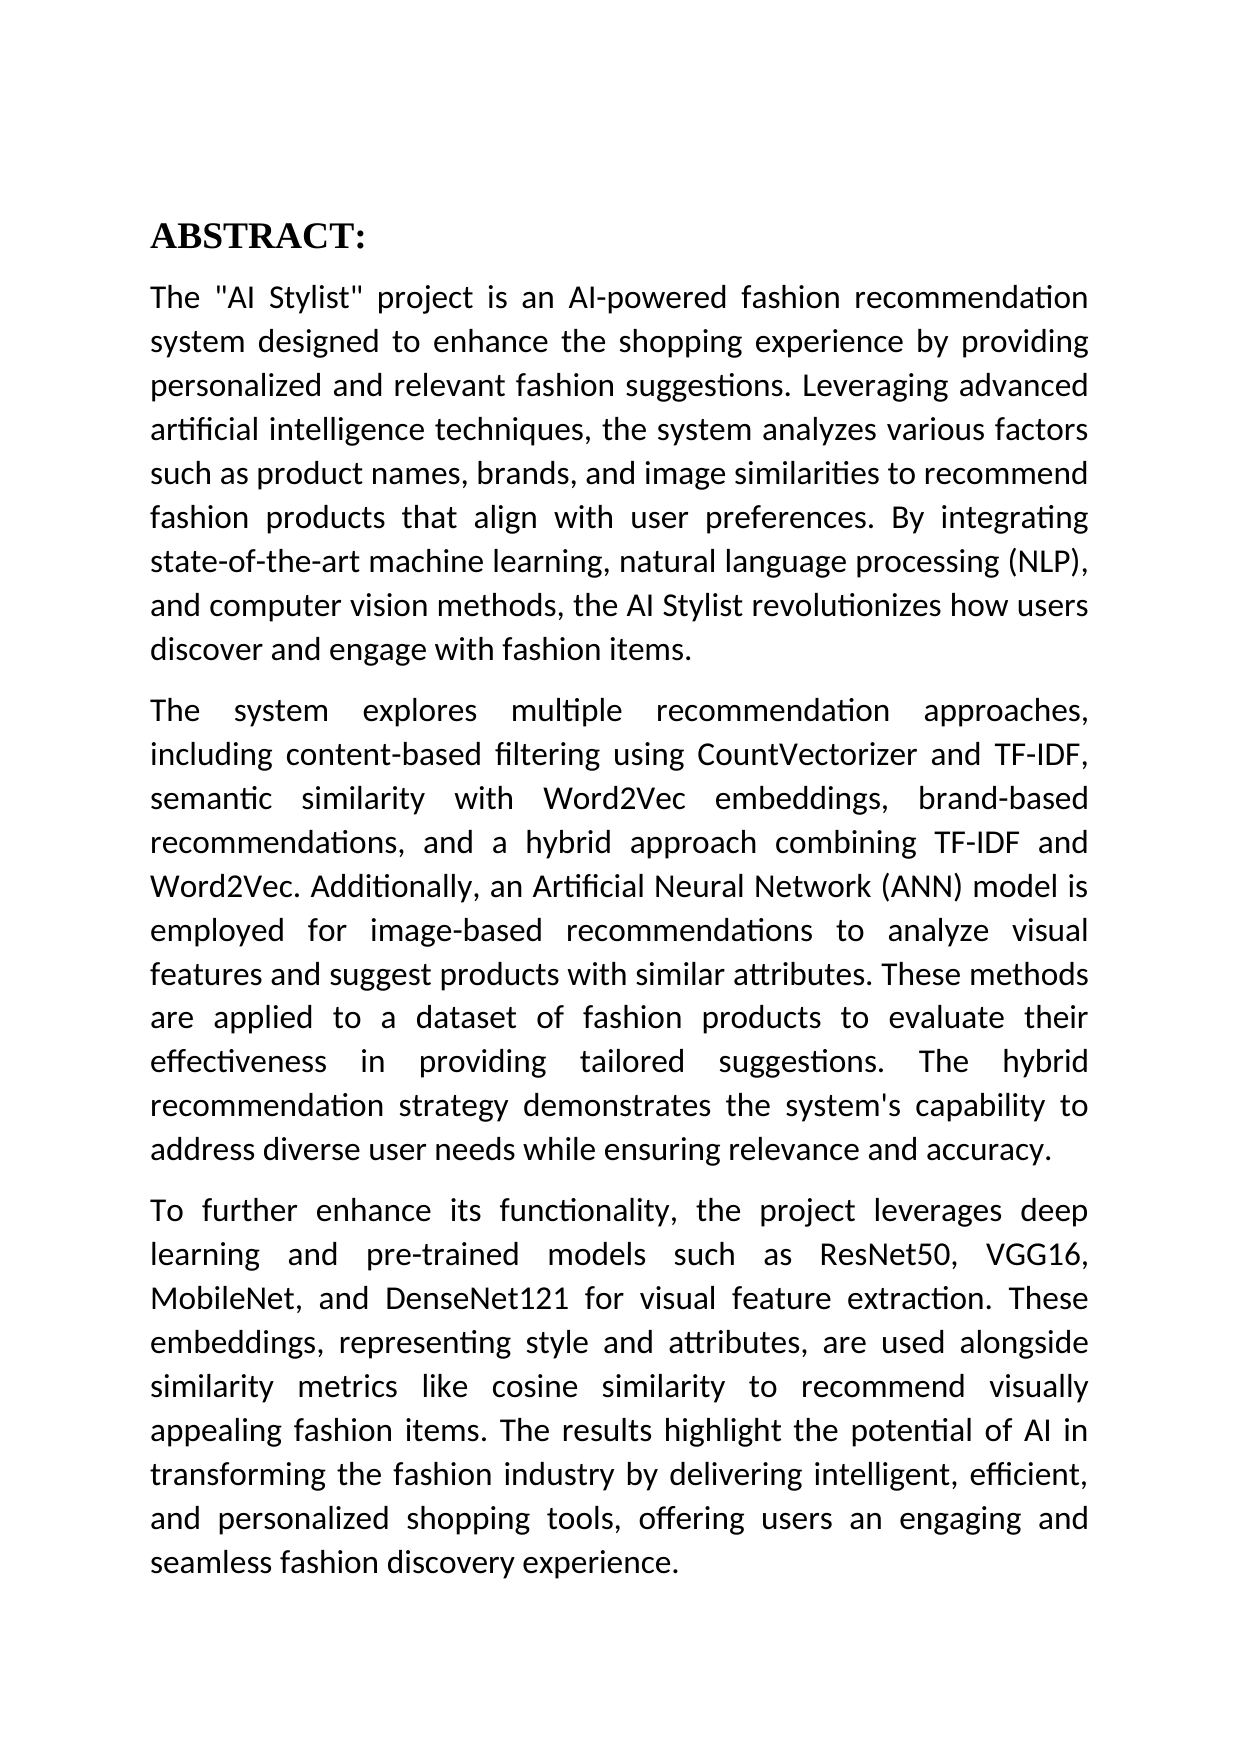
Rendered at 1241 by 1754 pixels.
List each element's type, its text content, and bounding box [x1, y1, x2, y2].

text The system explores multiple recommendation approaches, including content-based filtering using CountVectorizer and TF-IDF, semantic similarity with Word2Vec embeddings, brand-based recommendations, and a hybrid approach combining TF-IDF and Word2Vec. Additionally, an Artificial Neural Network (ANN) model is employed for image-based recommendations to analyze visual features and suggest products with similar attributes. These methods are applied to a dataset of fashion products to evaluate their effectiveness in providing tailored suggestions. The hybrid recommendation strategy demonstrates the system's capability to address diverse user needs while ensuring relevance and accuracy. [150, 689, 1090, 1169]
text ABSTRACT: [150, 213, 1090, 256]
text To further enhance its functionality, the project leverages deep learning and pre-trained models such as ResNet50, VGG16, MobileNet, and DenseNet121 for visual feature extraction. These embeddings, representing style and attributes, are used alongside similarity metrics like cosine similarity to recommend visually appealing fashion items. The results highlight the potential of AI in transforming the fashion industry by delivering intelligent, efficient, and personalized shopping tools, offering users an engaging and seamless fashion discovery experience. [150, 1189, 1090, 1581]
text The "AI Stylist" project is an AI-powered fashion recommendation system designed to enhance the shopping experience by providing personalized and relevant fashion suggestions. Leveraging advanced artificial intelligence techniques, the system analyzes various factors such as product names, brands, and image similarities to recommend fashion products that align with user preferences. By integrating state-of-the-art machine learning, natural language processing (NLP), and computer vision methods, the AI Stylist revolutionizes how users discover and engage with fashion items. [150, 276, 1090, 669]
